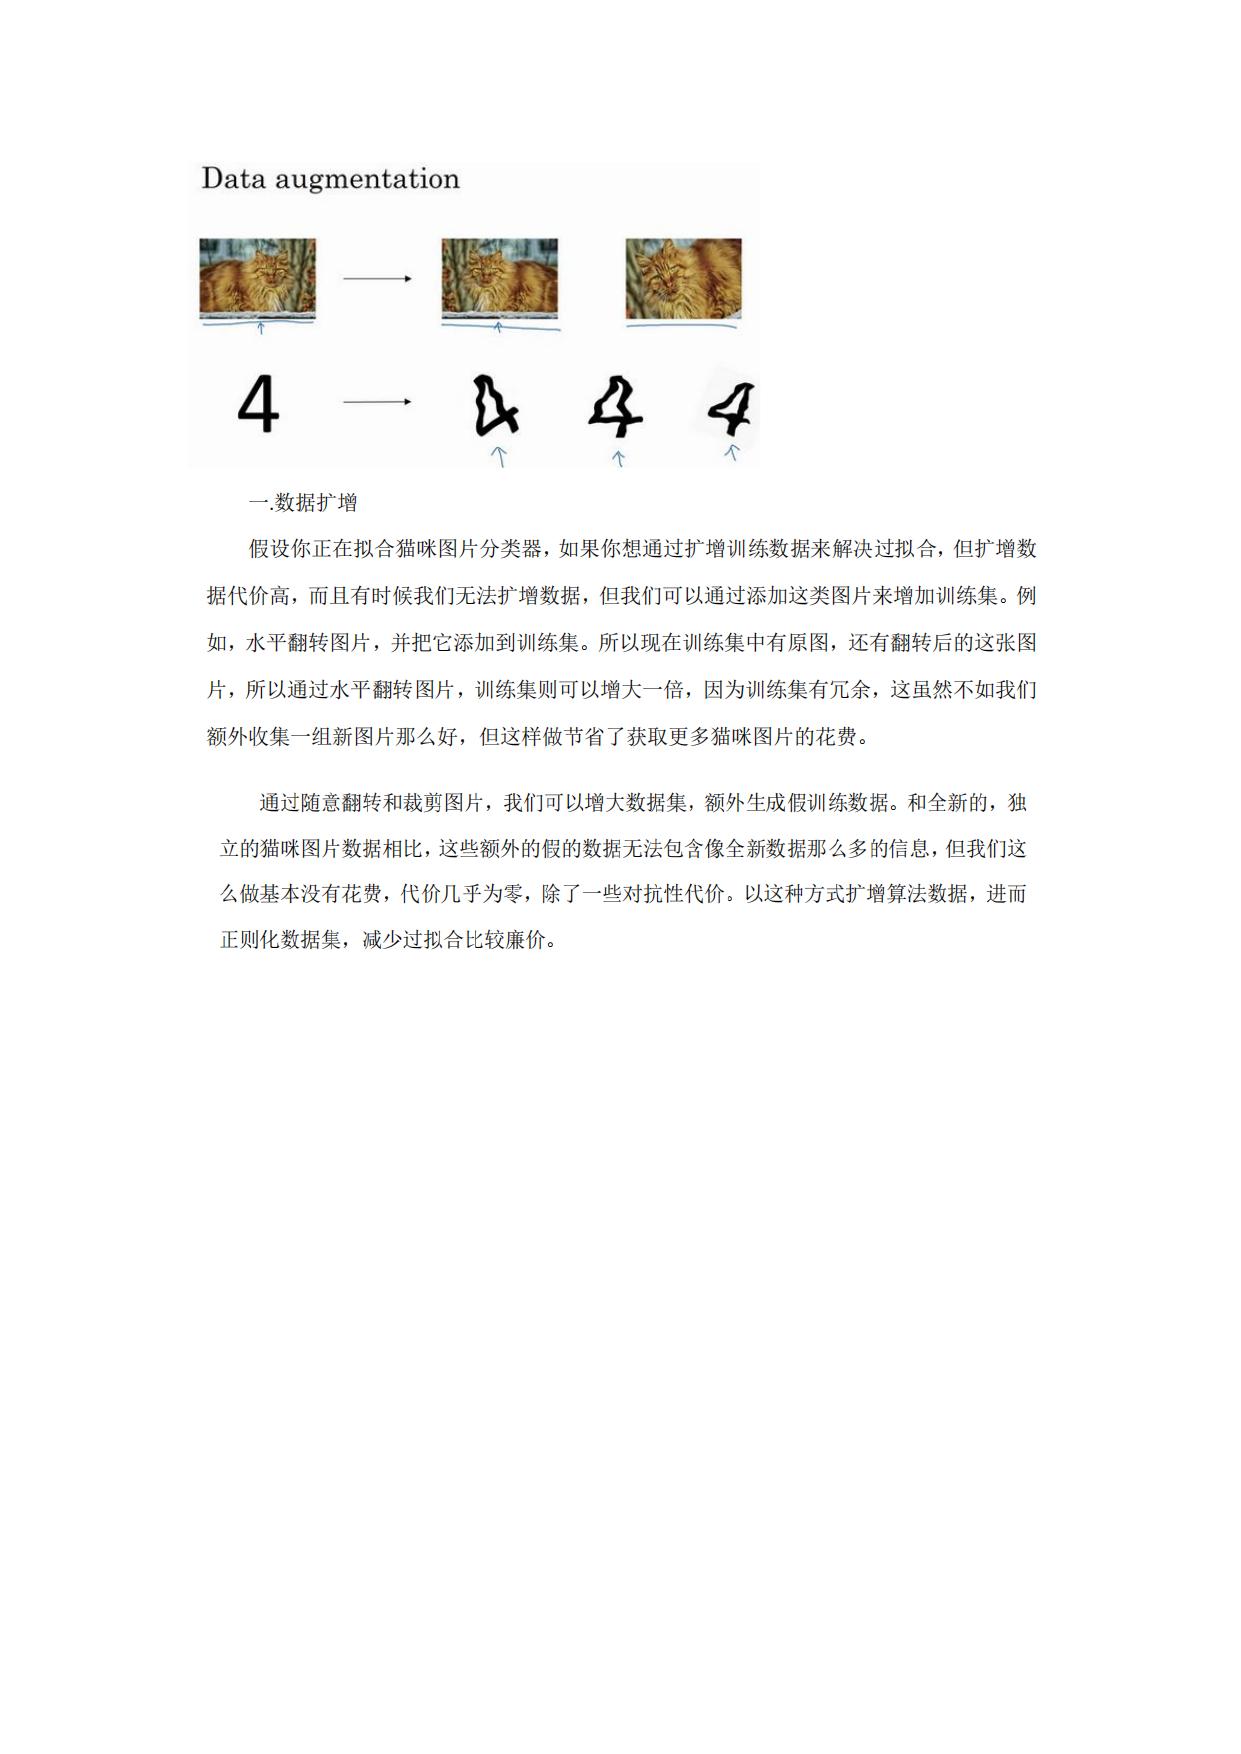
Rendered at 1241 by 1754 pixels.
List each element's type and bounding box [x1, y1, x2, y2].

picture [187, 162, 761, 468]
picture [187, 487, 1053, 748]
picture [187, 779, 1053, 961]
